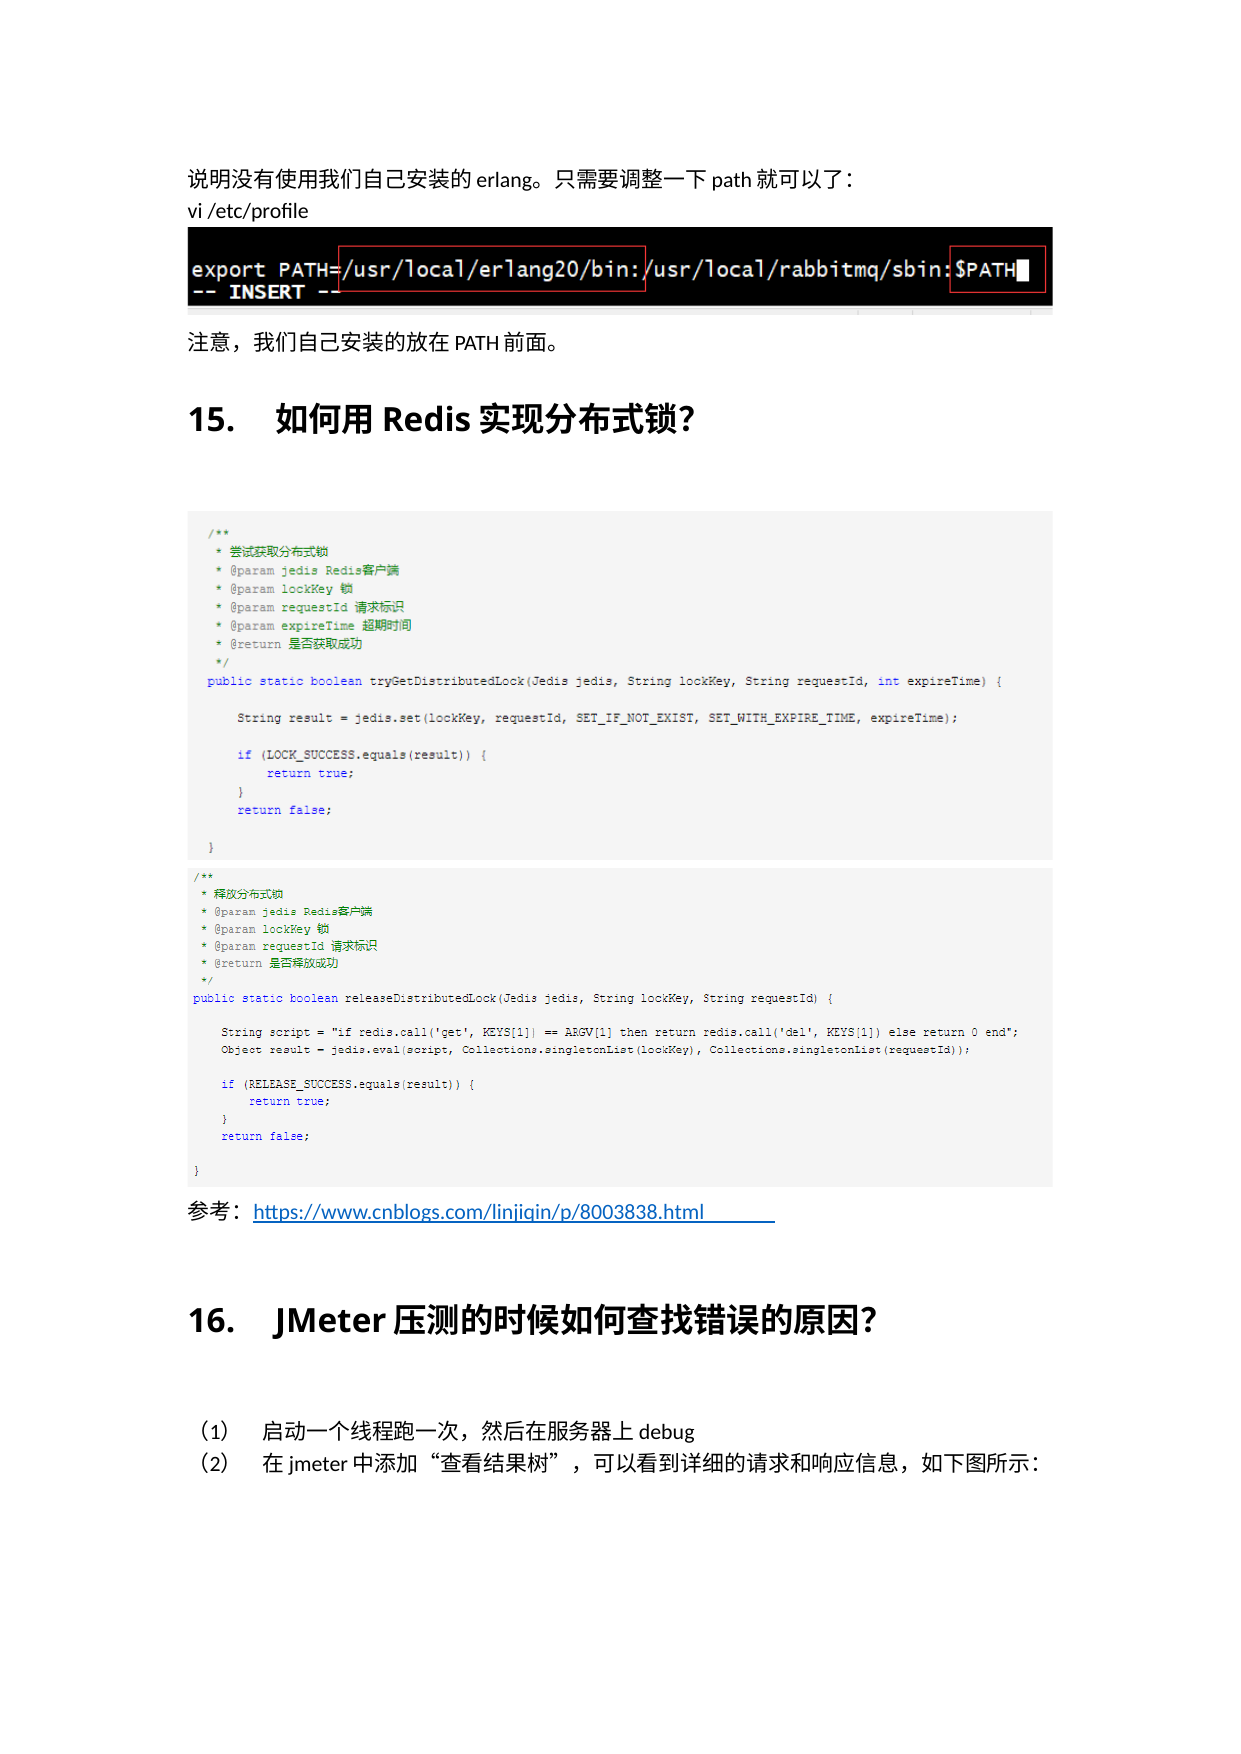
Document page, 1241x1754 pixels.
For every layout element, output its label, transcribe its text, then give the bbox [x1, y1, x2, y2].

text 参考：https://www.cnblogs.com/linjiqin/p/8003838.html [187, 1194, 1053, 1226]
picture [187, 511, 1053, 860]
picture [187, 227, 1053, 315]
list 在jmeter中添加“查看结果树”，可以看到详细的请求和响应信息，如下图所示： [187, 1446, 1053, 1478]
text vi /etc/profile [187, 194, 1053, 227]
picture [187, 868, 1053, 1187]
text 说明没有使用我们自己安装的erlang。只需要调整一下path就可以了： [187, 162, 1053, 194]
subtitle 如何用Redis实现分布式锁？ [187, 384, 1053, 449]
text 注意，我们自己安装的放在PATH前面。 [187, 315, 1053, 357]
list 启动一个线程跑一次，然后在服务器上debug [187, 1413, 1053, 1446]
subtitle JMeter压测的时候如何查找错误的原因？ [187, 1286, 1053, 1351]
